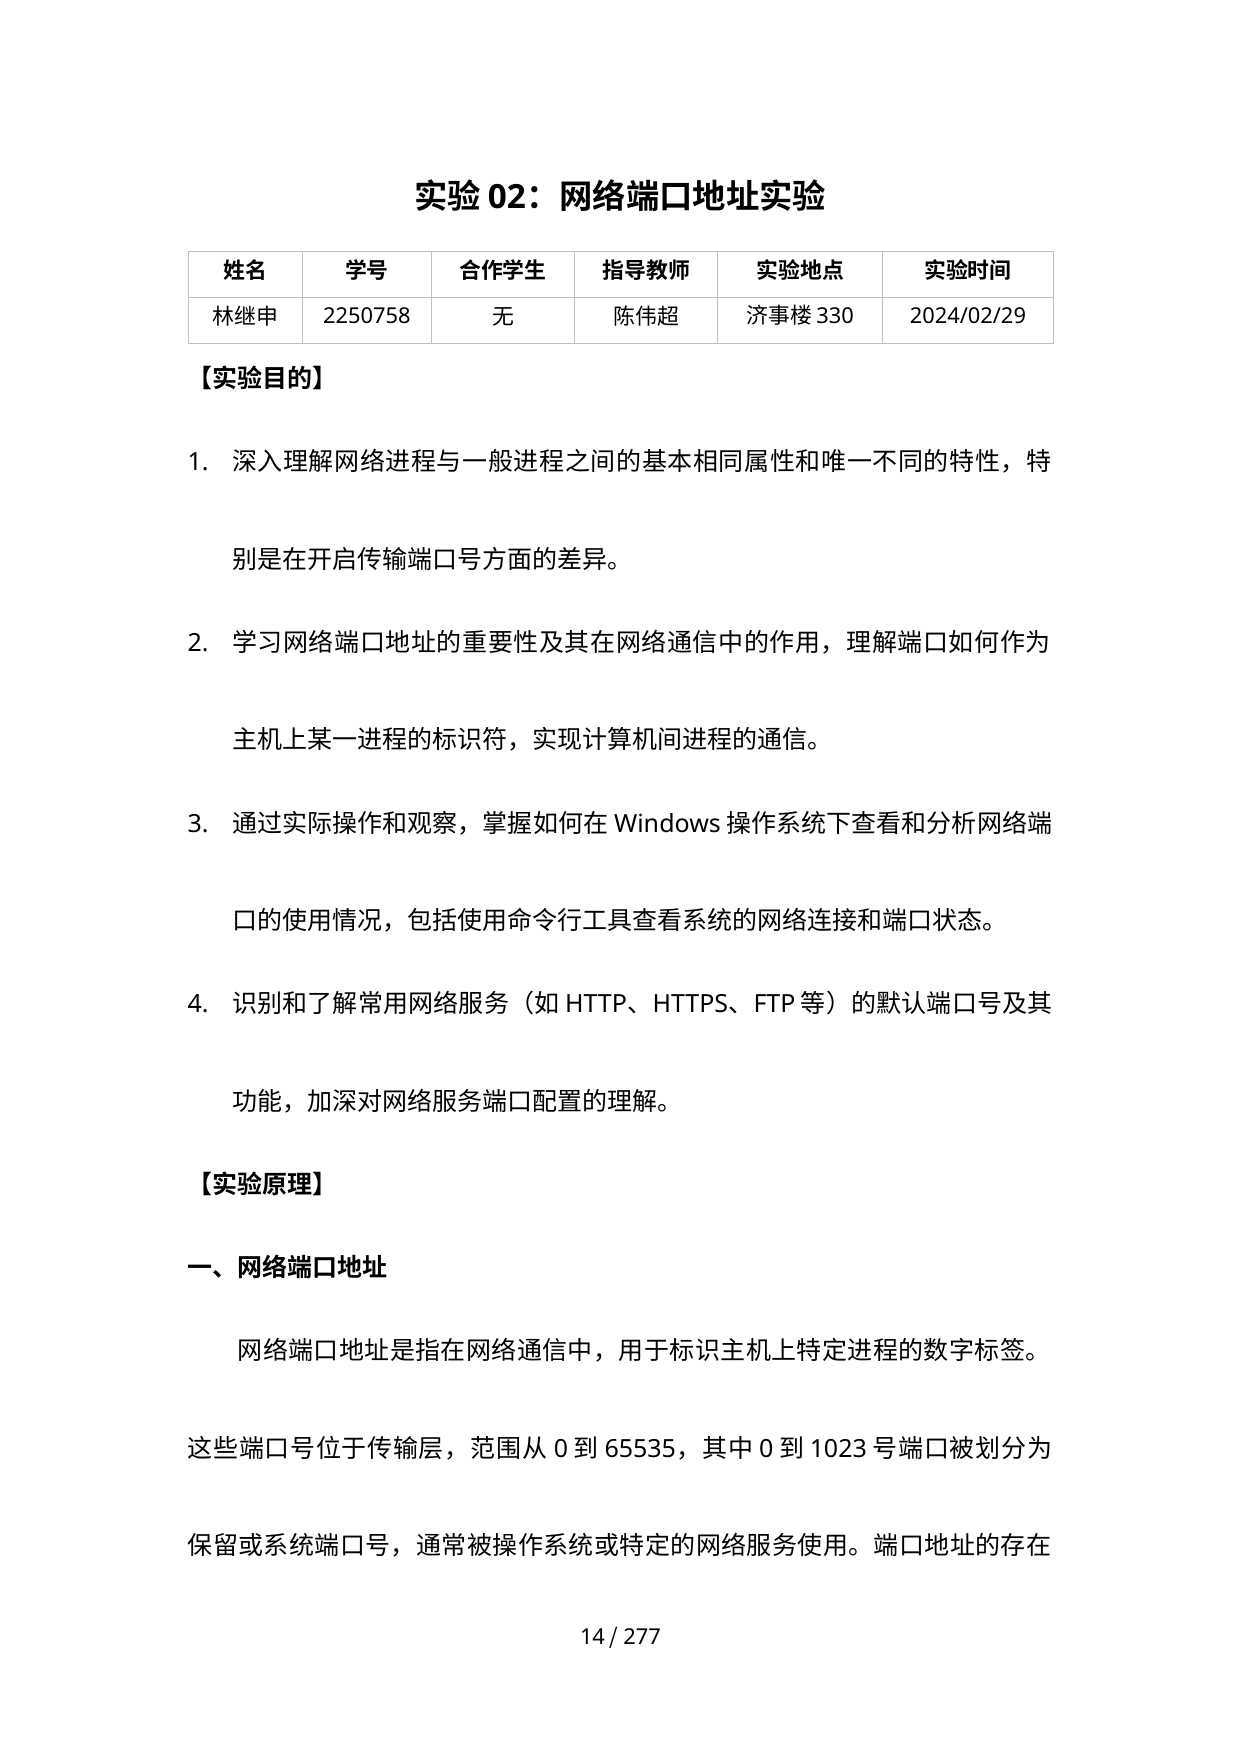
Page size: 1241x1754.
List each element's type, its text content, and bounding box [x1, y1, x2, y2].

table_cell 无 [432, 298, 574, 343]
text 【实验原理】 [187, 1150, 1053, 1215]
list 深入理解网络进程与一般进程之间的基本相同属性和唯一不同的特性，特别是在开启传输端口号方面的差异。 [187, 427, 1053, 590]
table_cell 2250758 [303, 298, 431, 343]
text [187, 1316, 1053, 1576]
subtitle 实验02：网络端口地址实验 [187, 162, 1053, 227]
table_cell 林继申 [189, 298, 302, 343]
table_header 姓名 [189, 252, 302, 297]
list 通过实际操作和观察，掌握如何在Windows操作系统下查看和分析网络端口的使用情况，包括使用命令行工具查看系统的网络连接和端口状态。 [187, 789, 1053, 951]
table_header 指导教师 [575, 252, 717, 297]
table_header 学号 [303, 252, 431, 297]
list 识别和了解常用网络服务（如HTTP、HTTPS、FTP等）的默认端口号及其功能，加深对网络服务端口配置的理解。 [187, 969, 1053, 1132]
table_cell 2024/02/29 [883, 298, 1053, 343]
list 学习网络端口地址的重要性及其在网络通信中的作用，理解端口如何作为主机上某一进程的标识符，实现计算机间进程的通信。 [187, 608, 1053, 771]
text 【实验目的】 [187, 344, 1053, 409]
table_header 实验时间 [883, 252, 1053, 297]
table_cell 济事楼330 [718, 298, 882, 343]
table_header 合作学生 [432, 252, 574, 297]
text 一、网络端口地址 [187, 1233, 1053, 1298]
table_header 实验地点 [718, 252, 882, 297]
table_cell 陈伟超 [575, 298, 717, 343]
